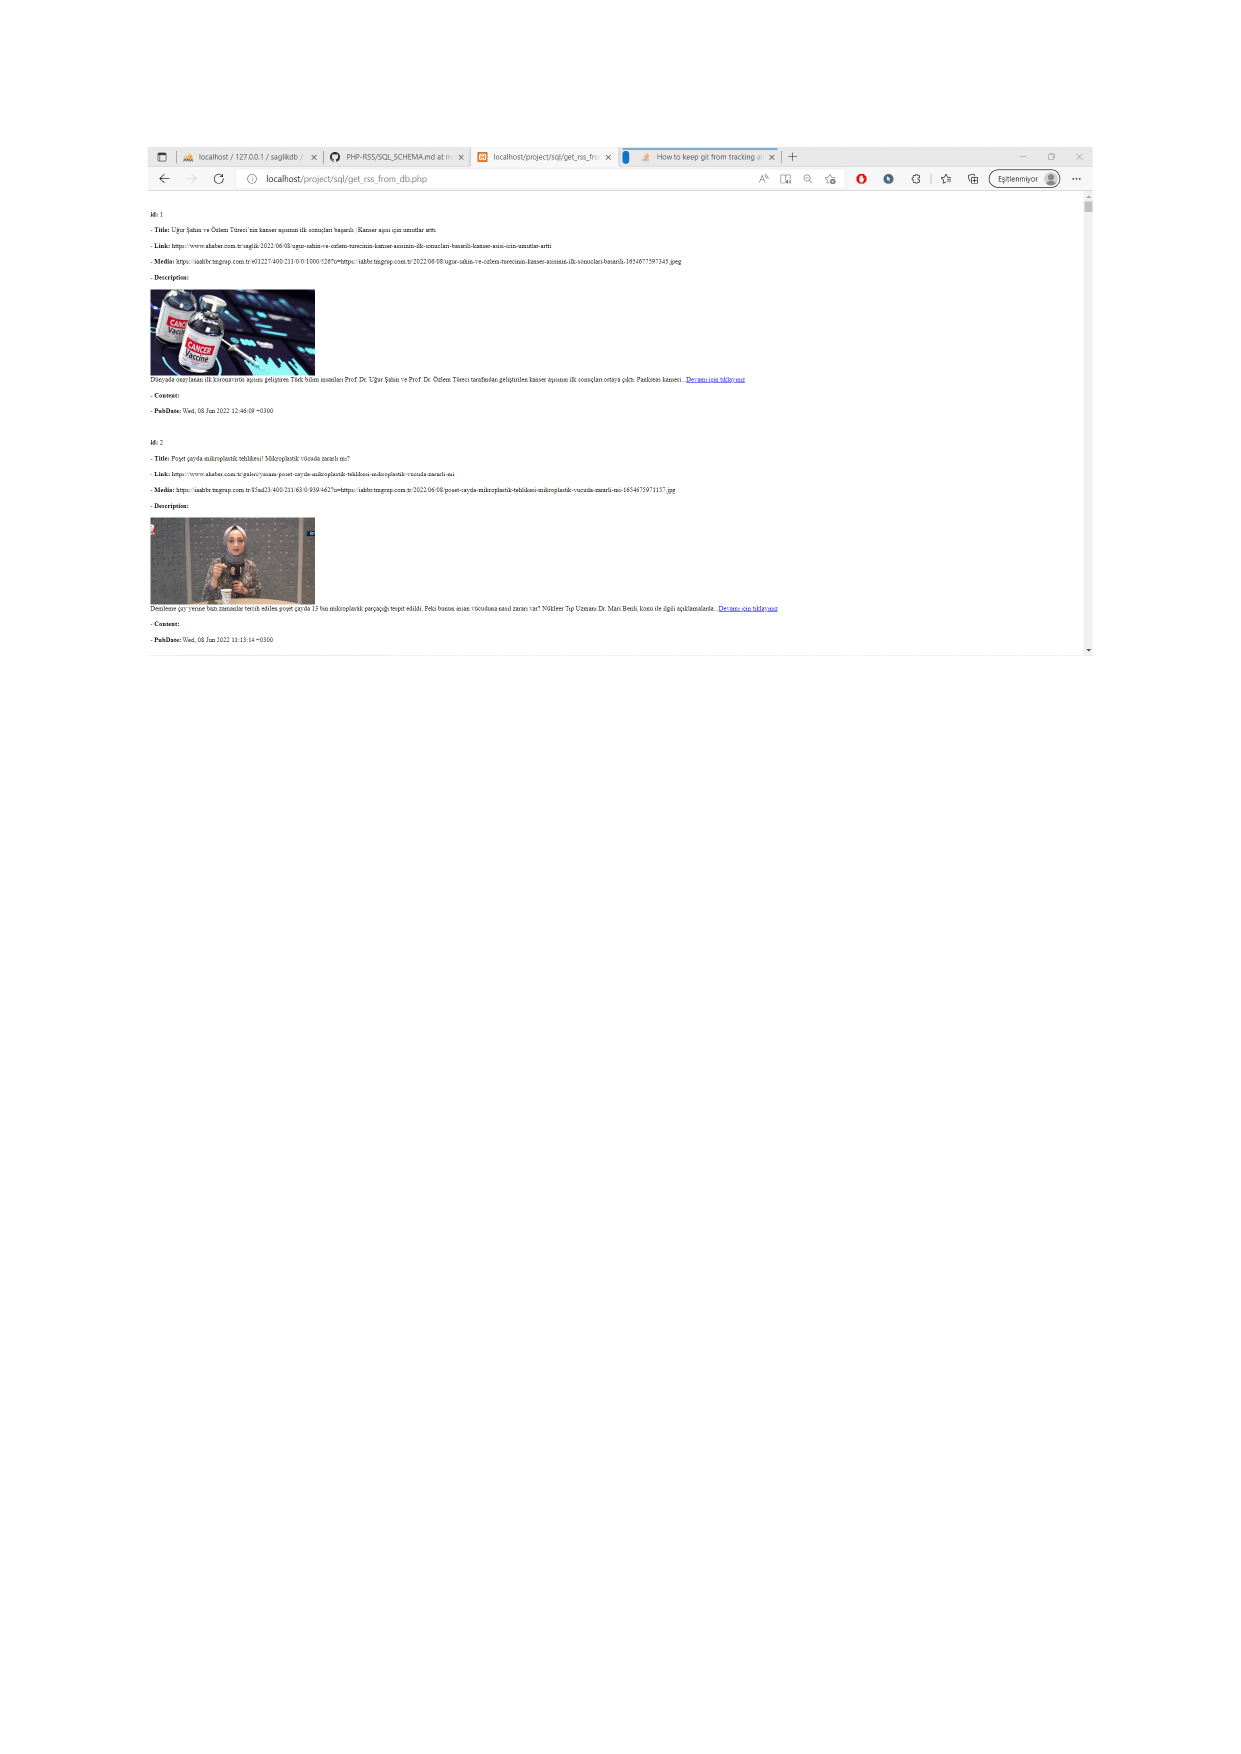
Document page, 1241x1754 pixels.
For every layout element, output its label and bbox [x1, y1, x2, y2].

picture [147, 147, 1093, 656]
